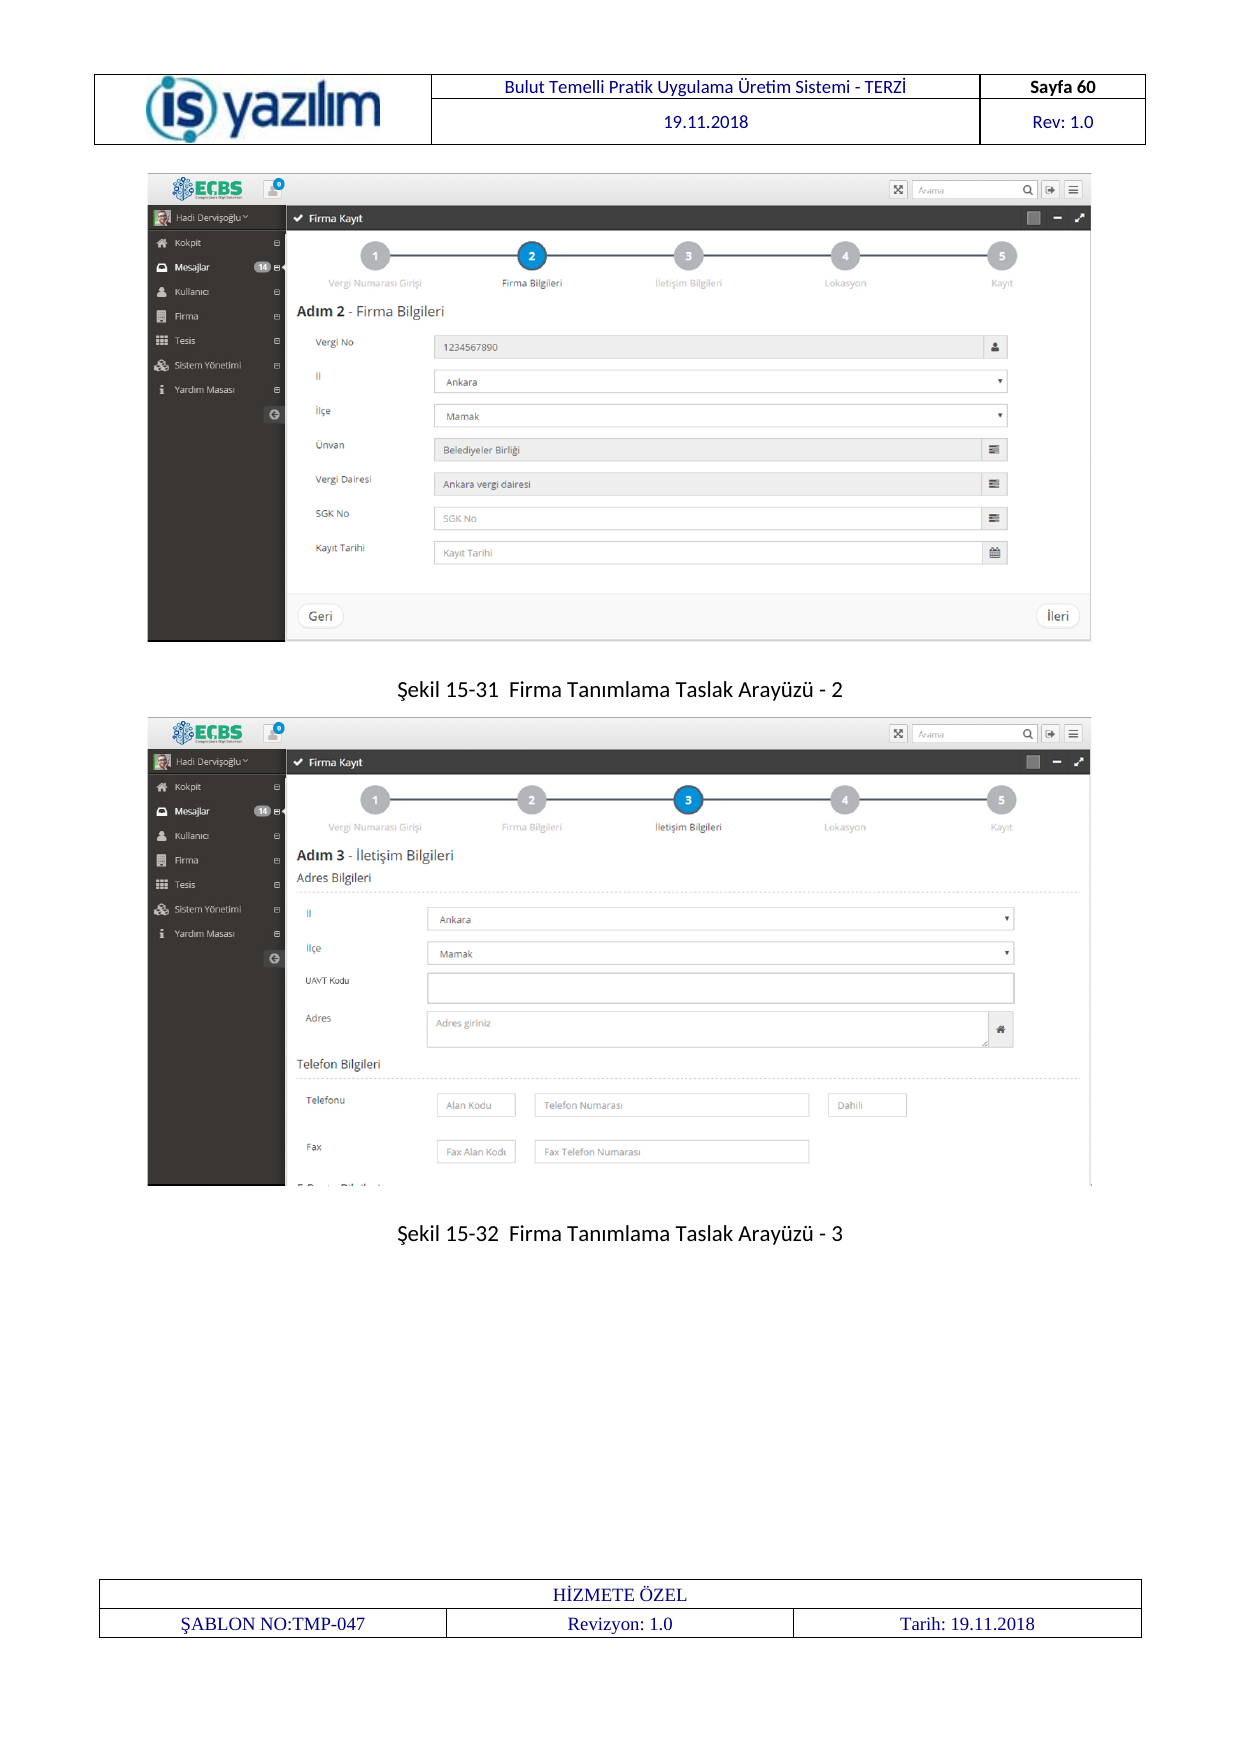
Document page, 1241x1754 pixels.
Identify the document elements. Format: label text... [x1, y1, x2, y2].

picture [146, 75, 380, 143]
picture [147, 173, 1092, 642]
picture [147, 717, 1092, 1186]
